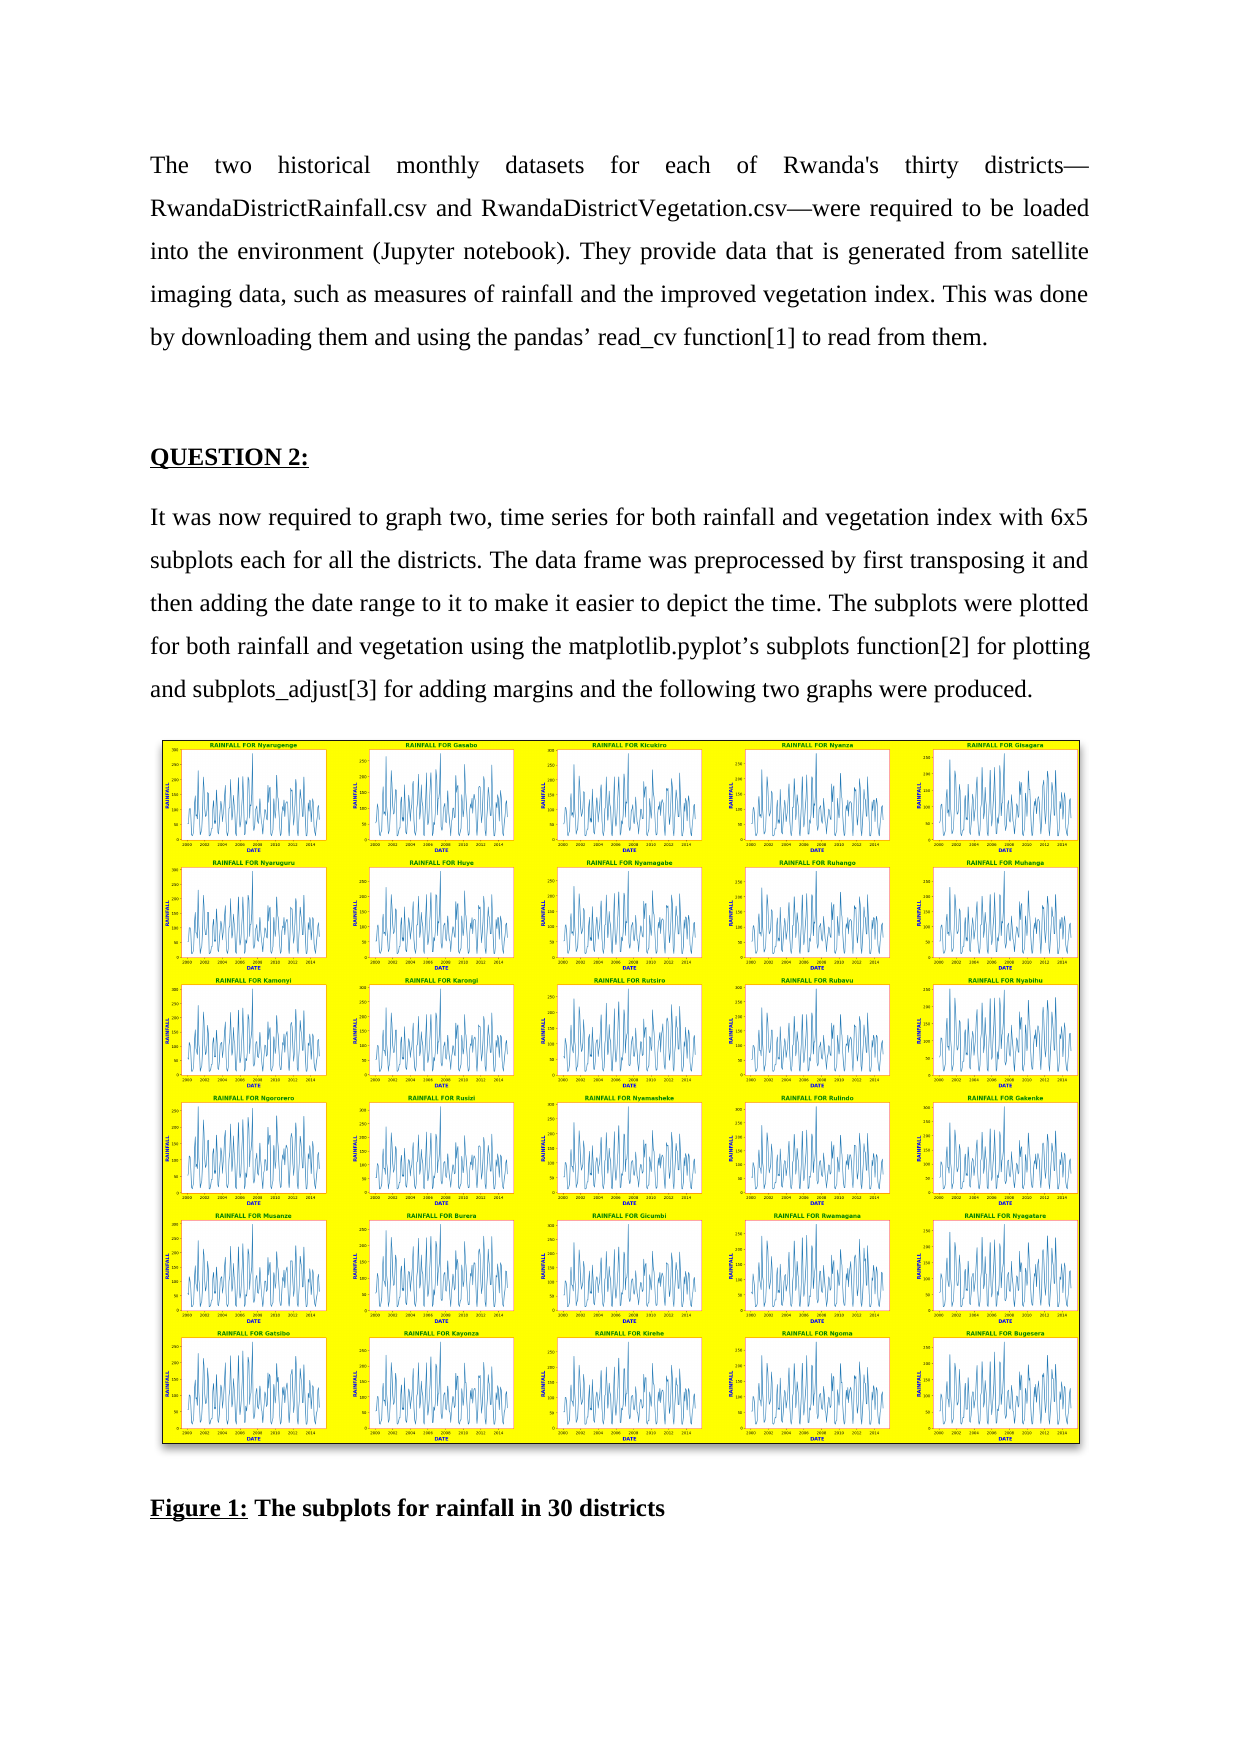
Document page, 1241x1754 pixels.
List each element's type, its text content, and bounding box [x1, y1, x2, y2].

text It was now required to graph two, time series for both rainfall and vegetation index with 6x5 subplots each for all the districts. The data frame was preprocessed by first transposing it and then adding the date range to it to make it easier to depict the time. The subplots were plotted for both rainfall and vegetation using the matplotlib.pyplot’s subplots function[2] for plotting and subplots_adjust[3] for adding margins and the following two graphs were produced. [150, 502, 1090, 703]
text Figure 1: The subplots for rainfall in 30 districts [150, 1493, 1090, 1522]
picture [163, 741, 1079, 1443]
text The two historical monthly datasets for each of Rwanda's thirty districts—RwandaDistrictRainfall.csv and RwandaDistrictVegetation.csv—were required to be loaded into the environment (Jupyter notebook). They provide data that is generated from satellite imaging data, such as measures of rainfall and the improved vegetation index. This was done by downloading them and using the pandas’ read_cv function[1] to read from them. [150, 150, 1090, 351]
text QUESTION 2: [150, 442, 1090, 471]
